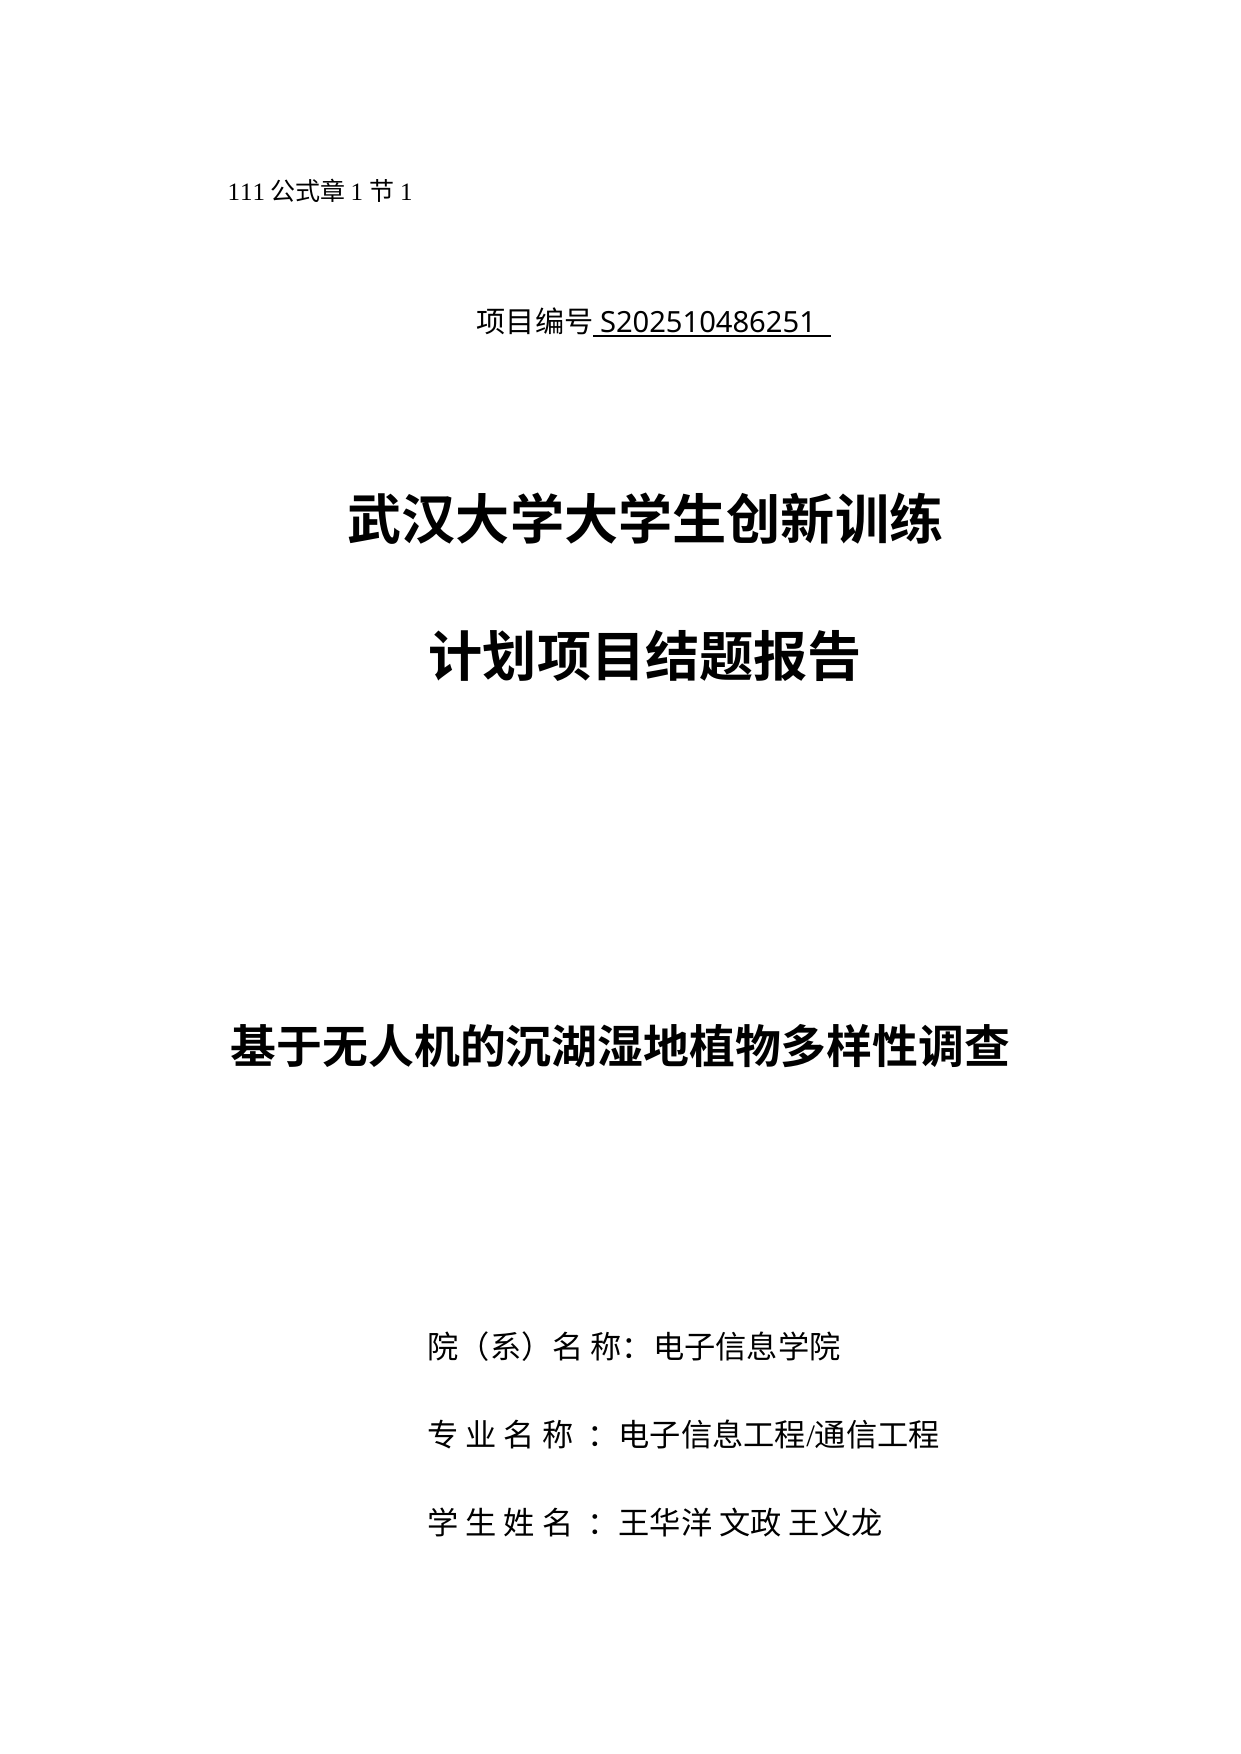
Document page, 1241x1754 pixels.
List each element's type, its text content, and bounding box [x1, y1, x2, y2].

text 学 生 姓 名 ：王华洋 文政 王义龙 [177, 1488, 1063, 1553]
text 项目编号 S202510486251 [227, 287, 1063, 352]
text 计划项目结题报告 [227, 604, 1063, 701]
text 院（系）名 称：电子信息学院 [177, 1313, 1063, 1378]
text 武汉大学大学生创新训练 [227, 467, 1063, 564]
text 专 业 名 称 ：电子信息工程/通信工程 [177, 1400, 1063, 1465]
text 基于无人机的沉湖湿地植物多样性调查 [177, 995, 1063, 1092]
